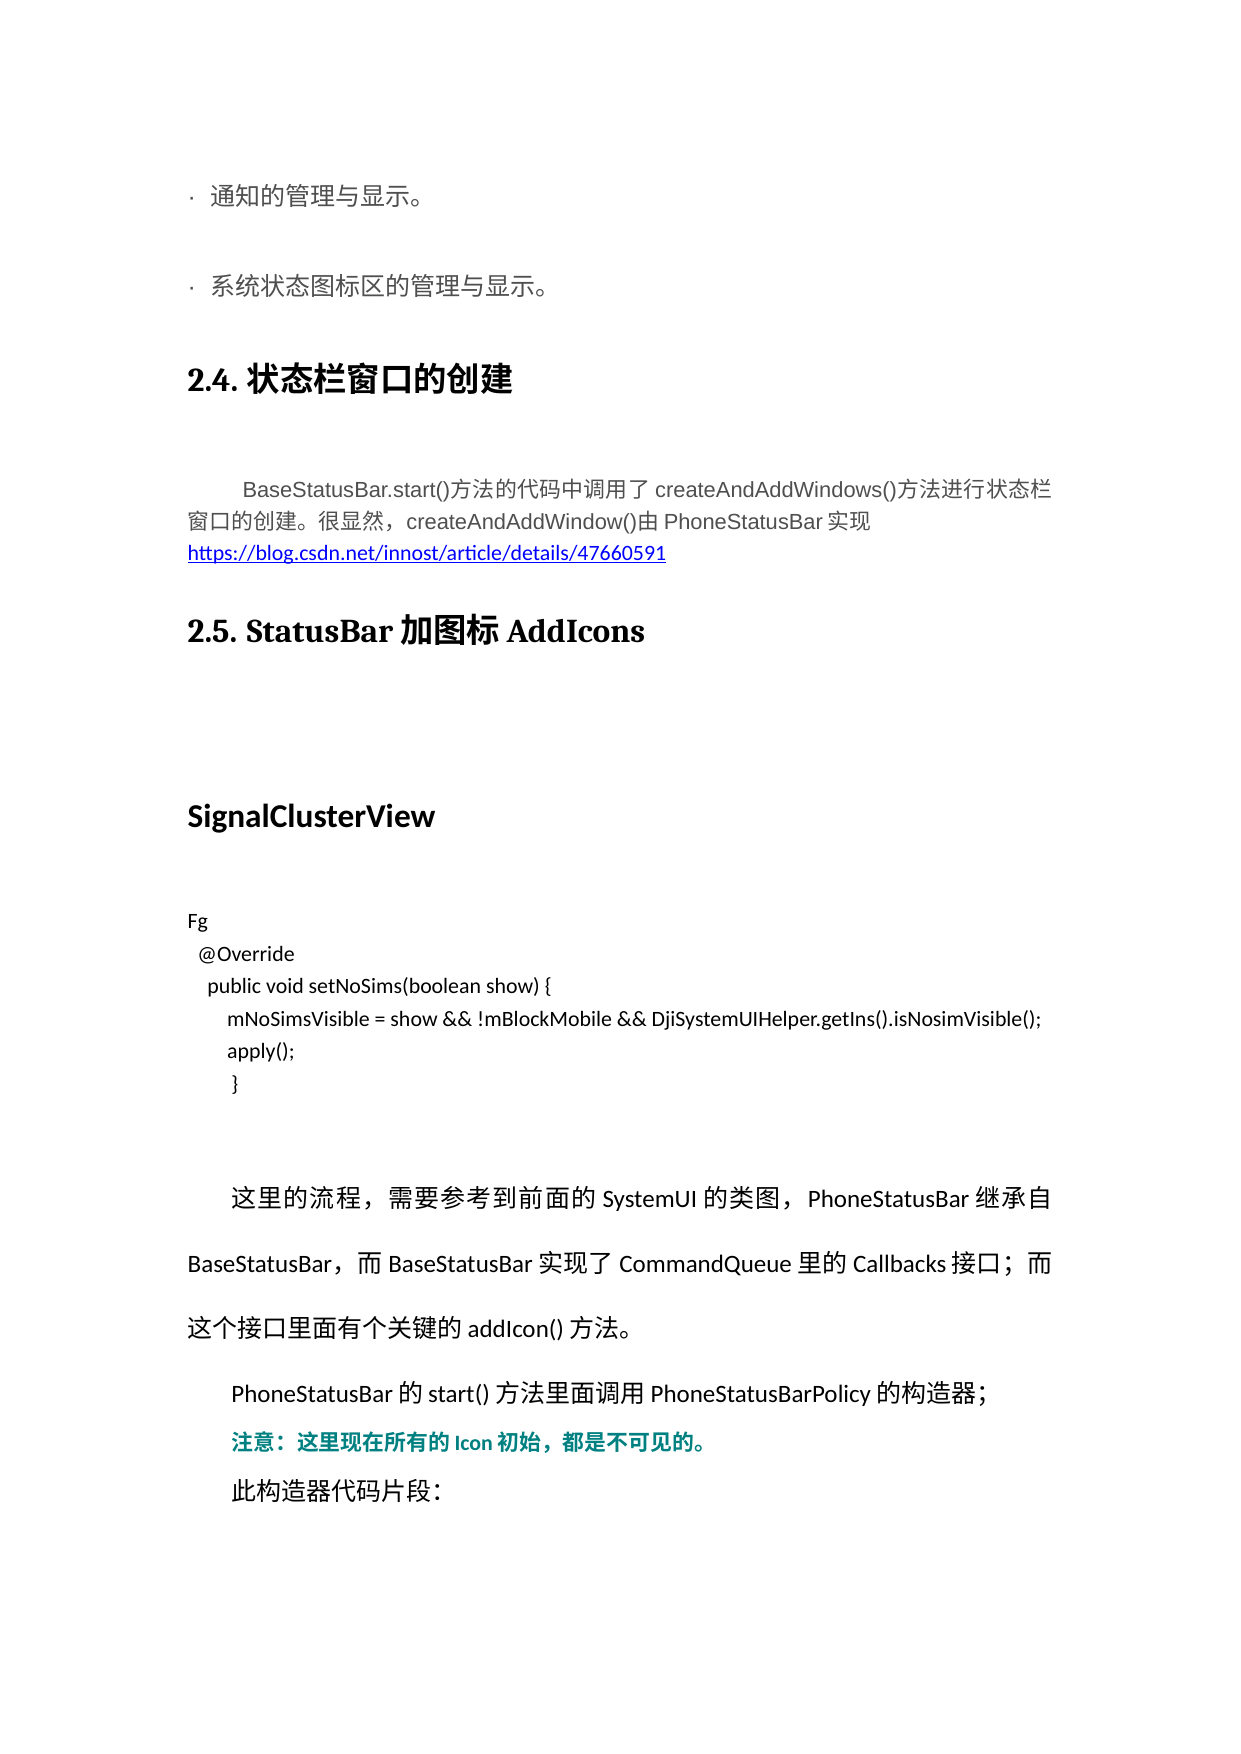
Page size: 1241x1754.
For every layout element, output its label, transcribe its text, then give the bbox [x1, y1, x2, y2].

text public void setNoSims(boolean show) { [187, 969, 1053, 1002]
text 这里的流程，需要参考到前面的SystemUI的类图，PhoneStatusBar继承自 BaseStatusBar，而BaseStatusBar实现了CommandQueue里的Callbacks接口；而这个接口里面有个关键的addIcon() 方法。 [187, 1164, 1053, 1359]
text · 通知的管理与显示。 [187, 162, 1053, 227]
text BaseStatusBar.start()方法的代码中调用了createAndAddWindows()方法进行状态栏窗口的创建。很显然，createAndAddWindow()由PhoneStatusBar实现 [187, 471, 1053, 536]
text } [187, 1067, 1053, 1099]
text https://blog.csdn.net/innost/article/details/47660591 [187, 536, 1053, 569]
subtitle 状态栏窗口的创建 [187, 344, 1053, 409]
text Fg [187, 904, 1053, 937]
text 注意：这里现在所有的Icon初始，都是不可见的。 [187, 1424, 1053, 1457]
text apply(); [187, 1034, 1053, 1067]
subtitle SignalClusterView [187, 783, 1053, 848]
text PhoneStatusBar的start() 方法里面调用PhoneStatusBarPolicy的构造器； [187, 1359, 1053, 1424]
text 此构造器代码片段： [187, 1457, 1053, 1522]
text mNoSimsVisible = show && !mBlockMobile && DjiSystemUIHelper.getIns().isNosimVisible(); [187, 1002, 1053, 1034]
text · 系统状态图标区的管理与显示。 [187, 252, 1053, 317]
text @Override [187, 937, 1053, 969]
subtitle StatusBar加图标AddIcons [187, 596, 1053, 661]
